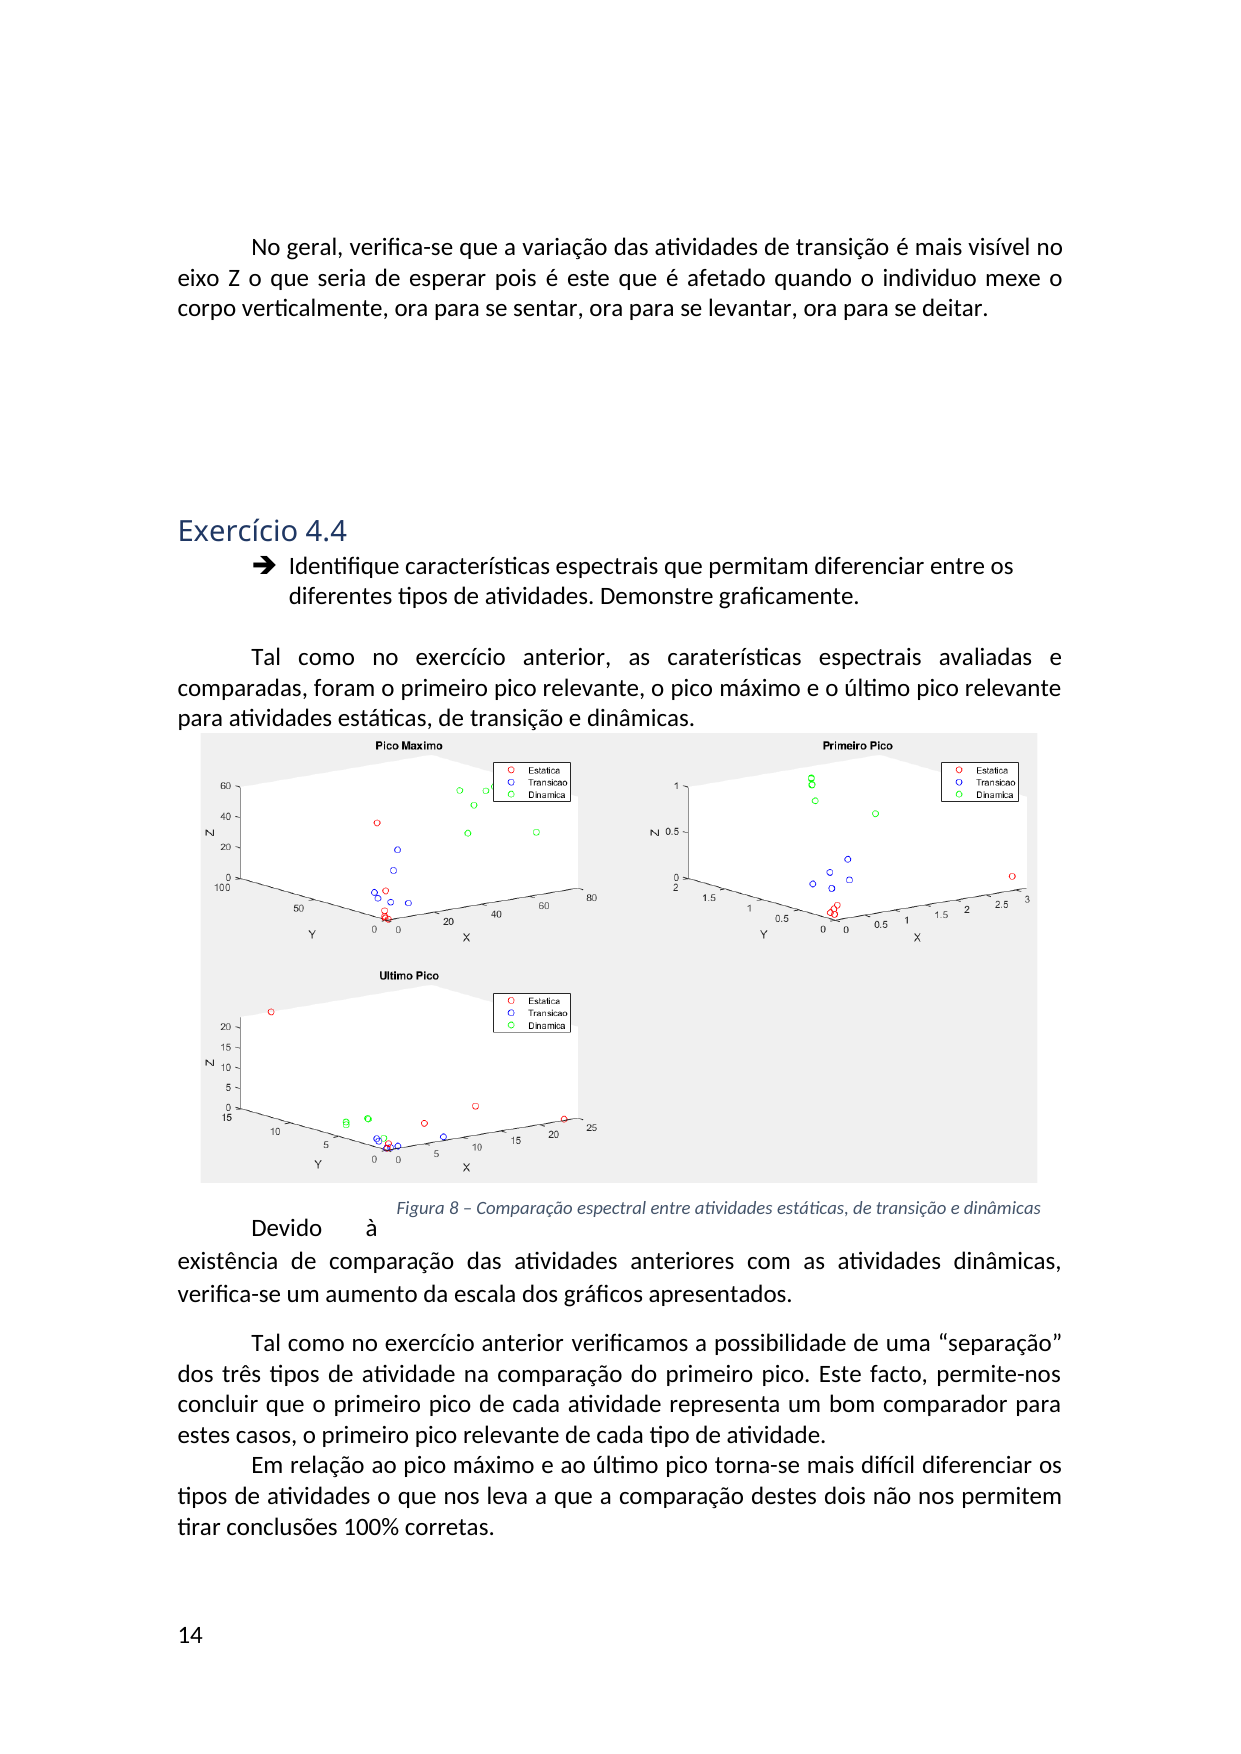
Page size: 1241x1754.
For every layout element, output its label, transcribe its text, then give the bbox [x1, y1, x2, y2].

text Tal como no exercício anterior, as caraterísticas espectrais avaliadas e comparadas, foram o primeiro pico relevante, o pico máximo e o último pico relevante para atividades estáticas, de transição e dinâmicas. [177, 641, 1063, 733]
text Tal como no exercício anterior verificamos a possibilidade de uma “separação” dos três tipos de atividade na comparação do primeiro pico. Este facto, permite-nos concluir que o primeiro pico de cada atividade representa um bom comparador para estes casos, o primeiro pico relevante de cada tipo de atividade. [177, 1328, 1063, 1450]
text No geral, verifica-se que a variação das atividades de transição é mais visível no eixo Z o que seria de esperar pois é este que é afetado quando o individuo mexe o corpo verticalmente, ora para se sentar, ora para se levantar, ora para se deitar. [177, 231, 1063, 323]
text Em relação ao pico máximo e ao último pico torna-se mais difícil diferenciar os tipos de atividades o que nos leva a que a comparação destes dois não nos permitem tirar conclusões 100% corretas. [177, 1450, 1063, 1541]
text Figura 8 – Comparação espectral entre atividades estáticas, de transição e dinâmicas [396, 1197, 1043, 1219]
picture [200, 733, 1039, 1184]
list Identifique características espectrais que permitam diferenciar entre os diferentes tipos de atividades. Demonstre graficamente. [251, 550, 1063, 611]
subtitle Exercício 4.4 [177, 510, 1063, 550]
